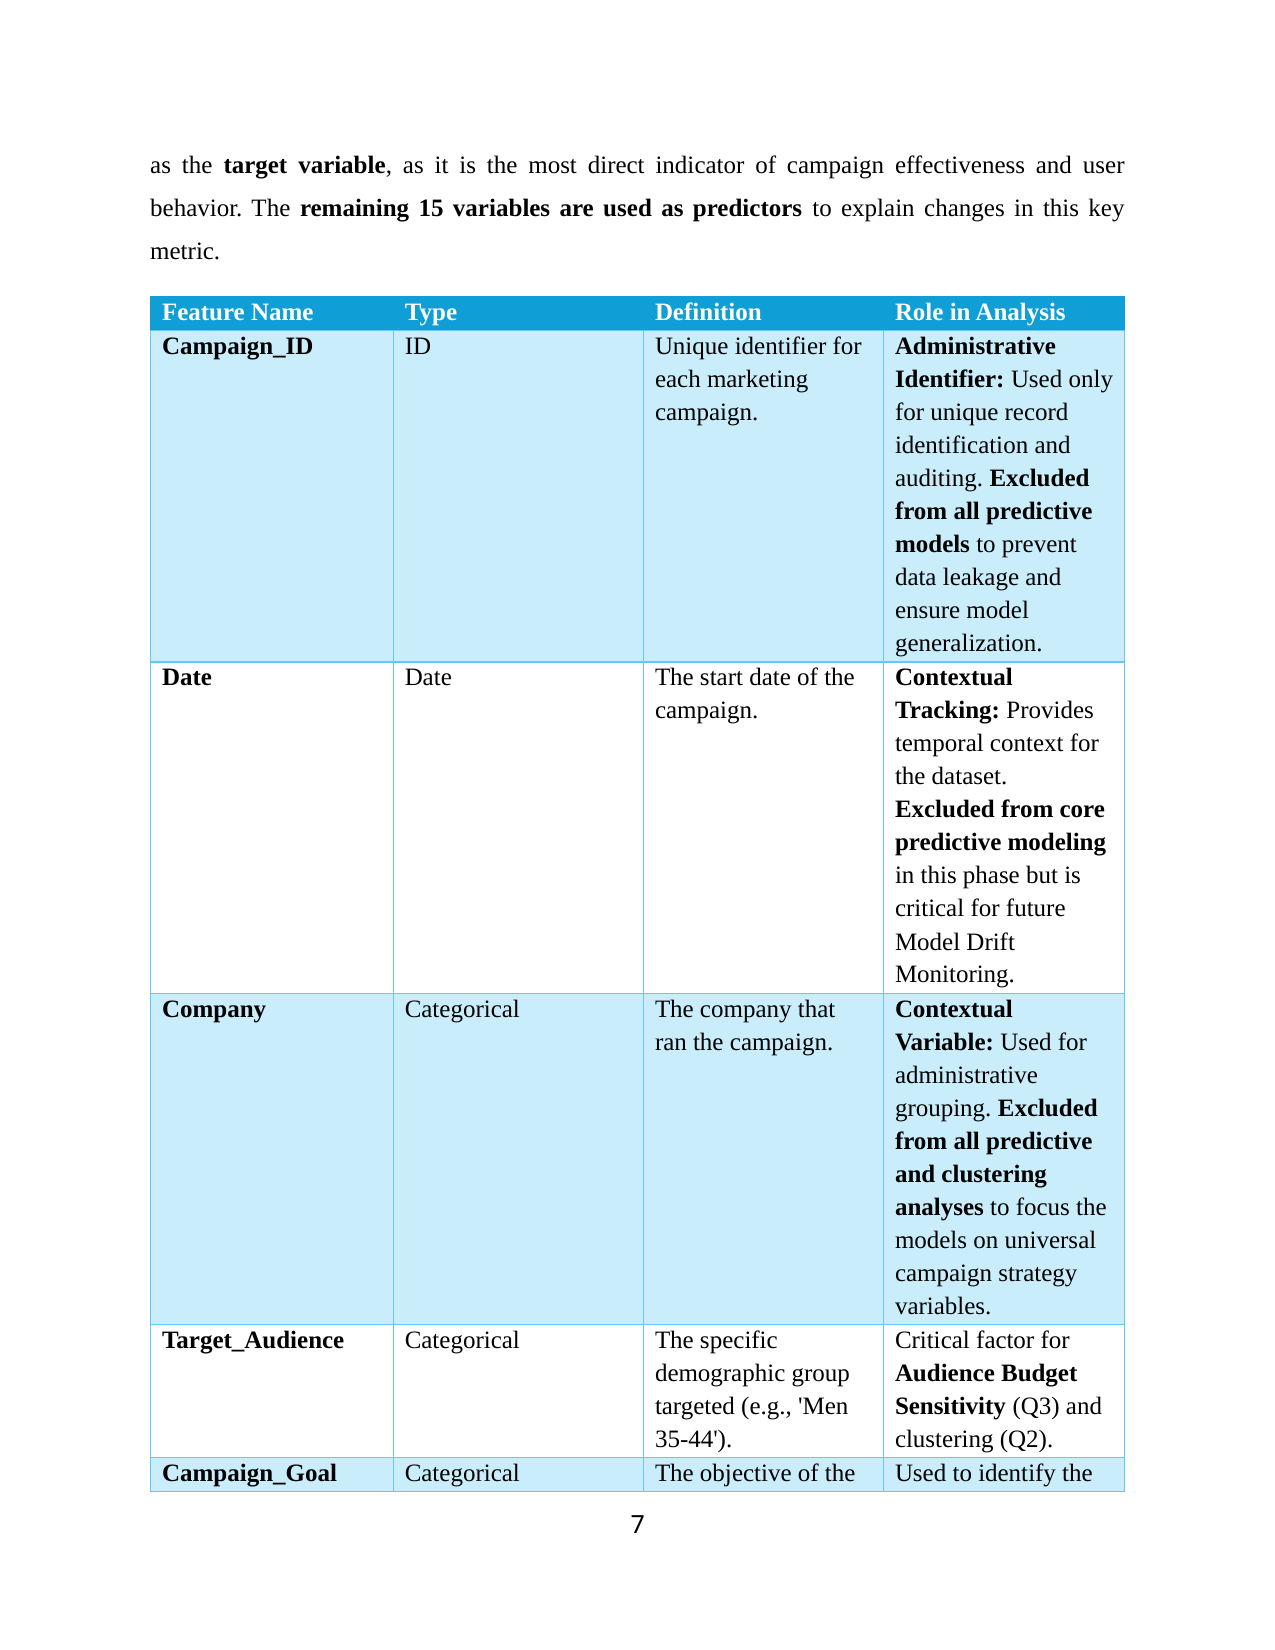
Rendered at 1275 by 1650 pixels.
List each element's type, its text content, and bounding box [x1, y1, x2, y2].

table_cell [884, 1458, 1124, 1491]
table_cell Contextual Variable: Used for administrative grouping. Excluded from all predictive and clustering analyses to focus the models on universal campaign strategy variables. [884, 994, 1124, 1324]
table_cell Critical factor for Audience Budget Sensitivity (Q3) and clustering (Q2). [884, 1325, 1124, 1457]
table_header Definition [644, 297, 883, 330]
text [150, 150, 1125, 265]
table_cell The start date of the campaign. [644, 663, 883, 993]
table_cell Campaign_ID [151, 331, 393, 661]
table_cell Date [151, 663, 393, 993]
table_cell Campaign_Goal [151, 1458, 393, 1491]
table_cell Administrative Identifier: Used only for unique record identification and auditing. Excluded from all predictive models to prevent data leakage and ensure model generalization. [884, 331, 1124, 661]
table_cell ID [394, 331, 643, 661]
table_cell Contextual Tracking: Provides temporal context for the dataset. Excluded from core predictive modeling in this phase but is critical for future Model Drift Monitoring. [884, 663, 1124, 993]
table_cell Categorical [394, 1458, 643, 1491]
table_header Type [394, 297, 643, 330]
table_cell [644, 1458, 883, 1491]
table_cell Unique identifier for each marketing campaign. [644, 331, 883, 661]
table_header Feature Name [151, 297, 393, 330]
table_cell The specific demographic group targeted (e.g., 'Men 35-44'). [644, 1325, 883, 1457]
table_header Role in Analysis [884, 297, 1124, 330]
table_cell Categorical [394, 1325, 643, 1457]
table_cell Company [151, 994, 393, 1324]
table_cell Date [394, 663, 643, 993]
table_cell The company that ran the campaign. [644, 994, 883, 1324]
table_cell Categorical [394, 994, 643, 1324]
table_cell Target_Audience [151, 1325, 393, 1457]
